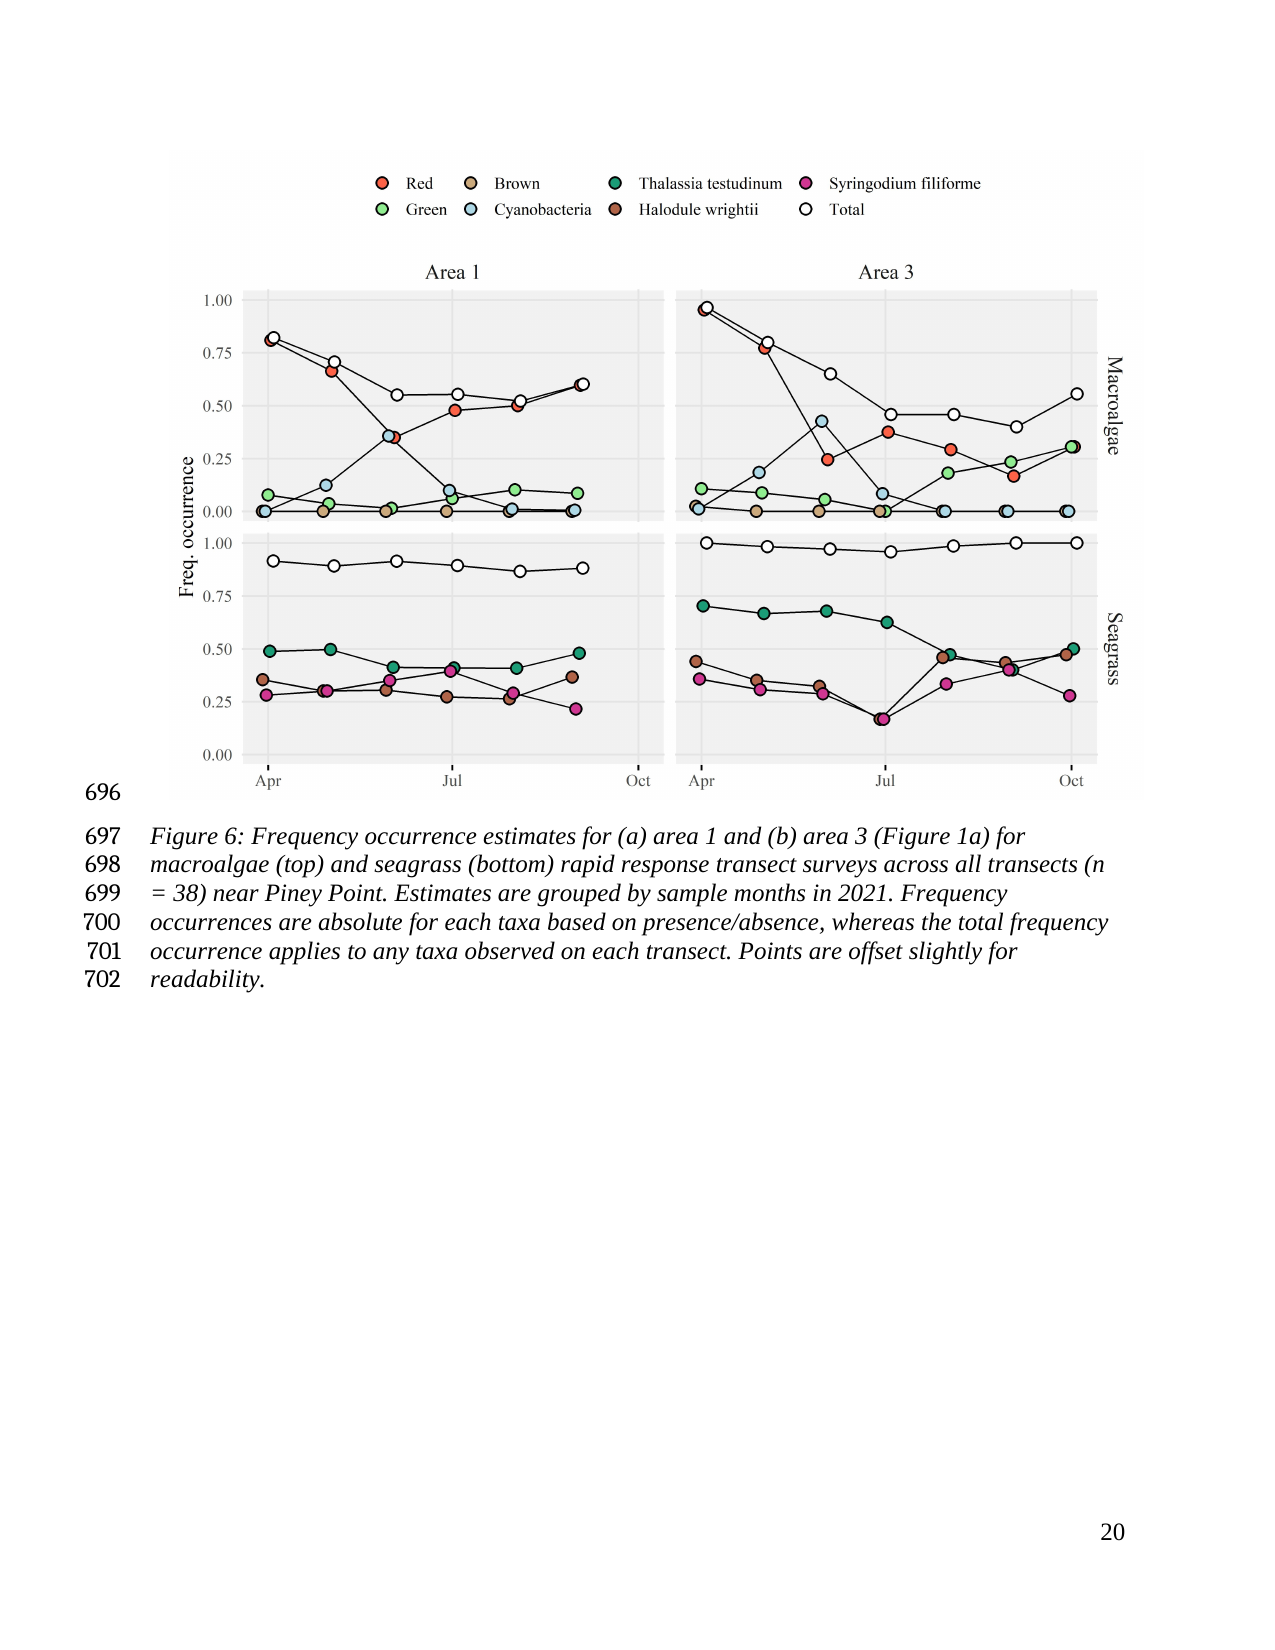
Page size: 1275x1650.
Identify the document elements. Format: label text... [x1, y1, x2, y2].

text Figure 6: Frequency occurrence estimates for (a) area 1 and (b) area 3 (Figure 1a) for macroalgae (top) and seagrass (bottom) rapid response transect surveys across all transects (n = 38) near Piney Point. Estimates are grouped by sample months in 2021. Frequency occurrences are absolute for each taxa based on presence/absence, whereas the total frequency occurrence applies to any taxa observed on each transect. Points are offset slightly for readability. [150, 821, 1125, 993]
picture [168, 150, 1144, 800]
